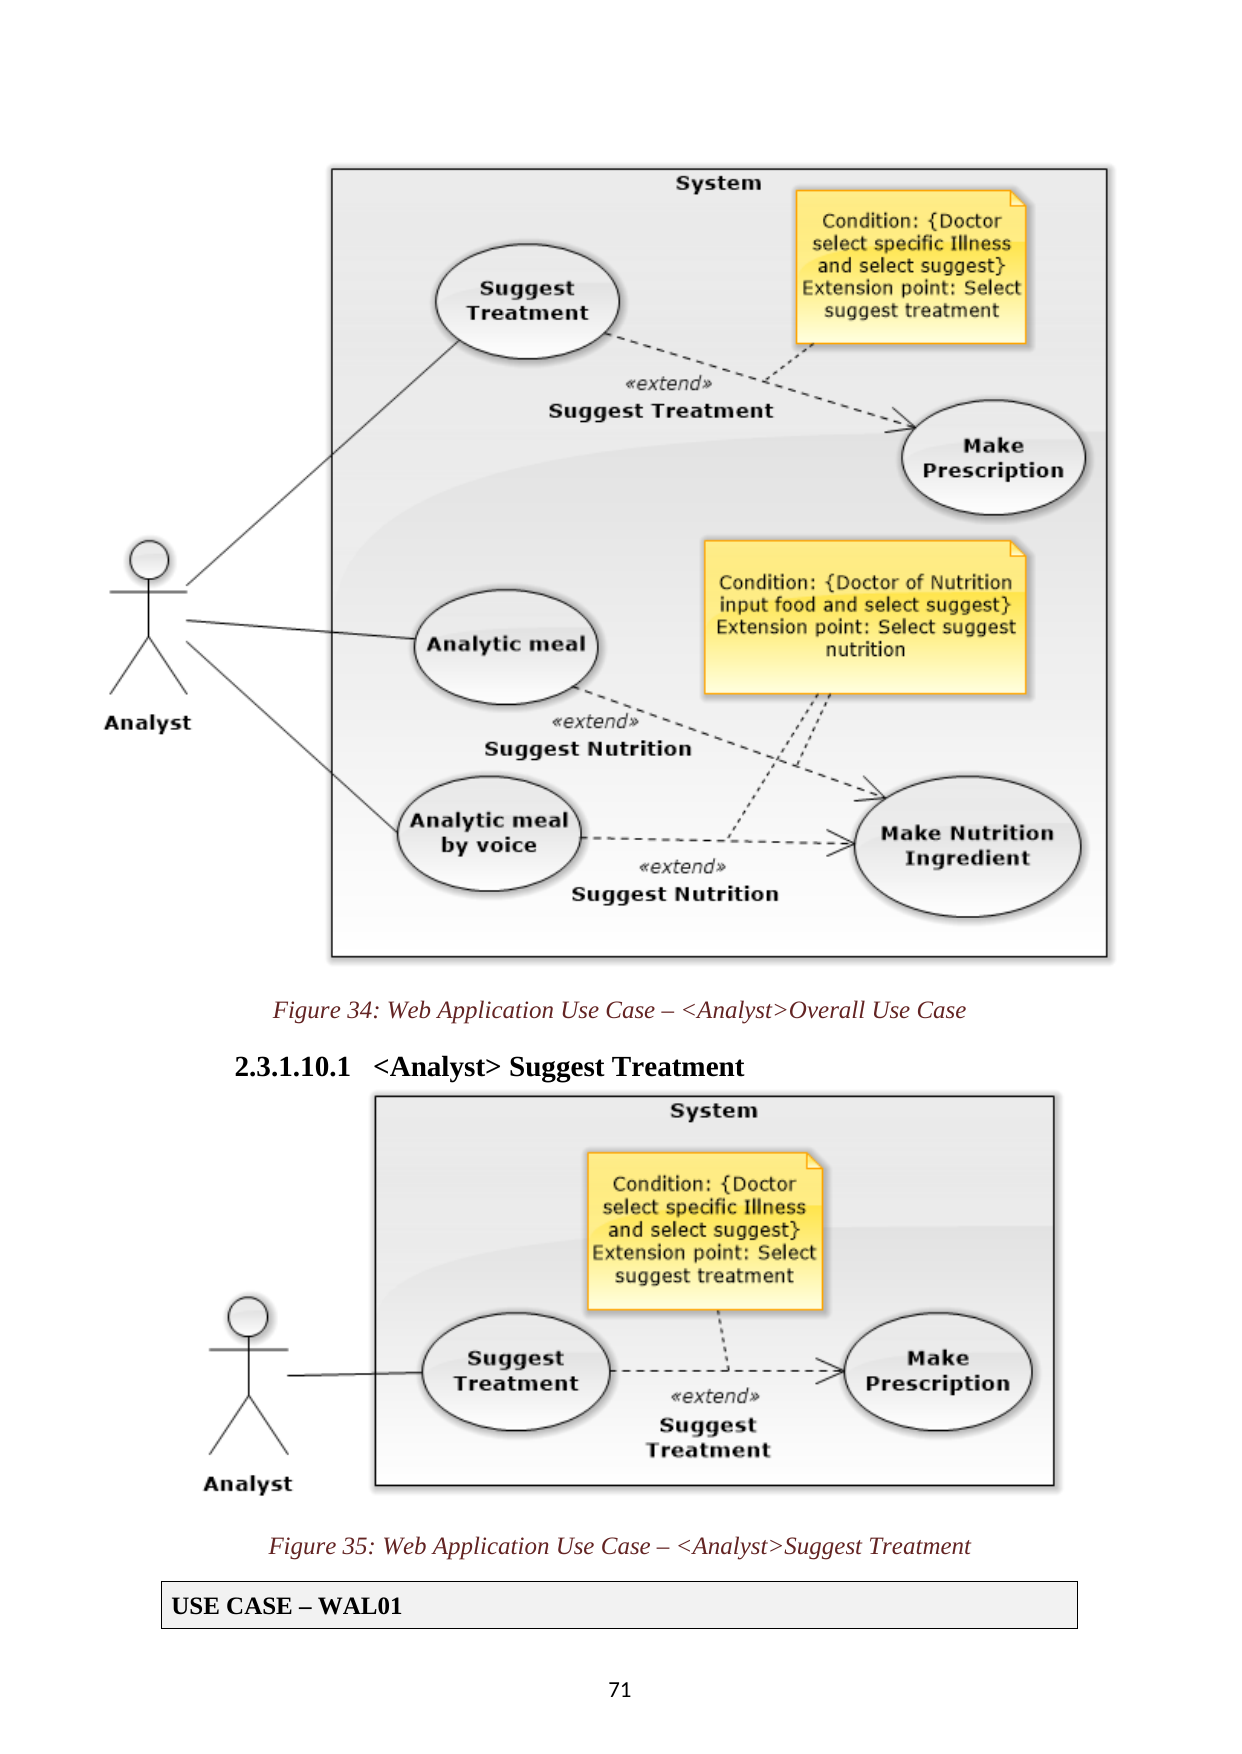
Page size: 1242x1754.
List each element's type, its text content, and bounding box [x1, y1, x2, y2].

text Figure 34: Web Application Use Case – <Analyst>Overall Use Case [94, 996, 1146, 1024]
text Figure 35: Web Application Use Case – <Analyst>Suggest Treatment [94, 1531, 1146, 1560]
picture [192, 1089, 1094, 1532]
subtitle <Analyst> Suggest Treatment [234, 1049, 1146, 1083]
picture [93, 162, 1146, 996]
table_header USE CASE – WAL01 [162, 1582, 1077, 1628]
